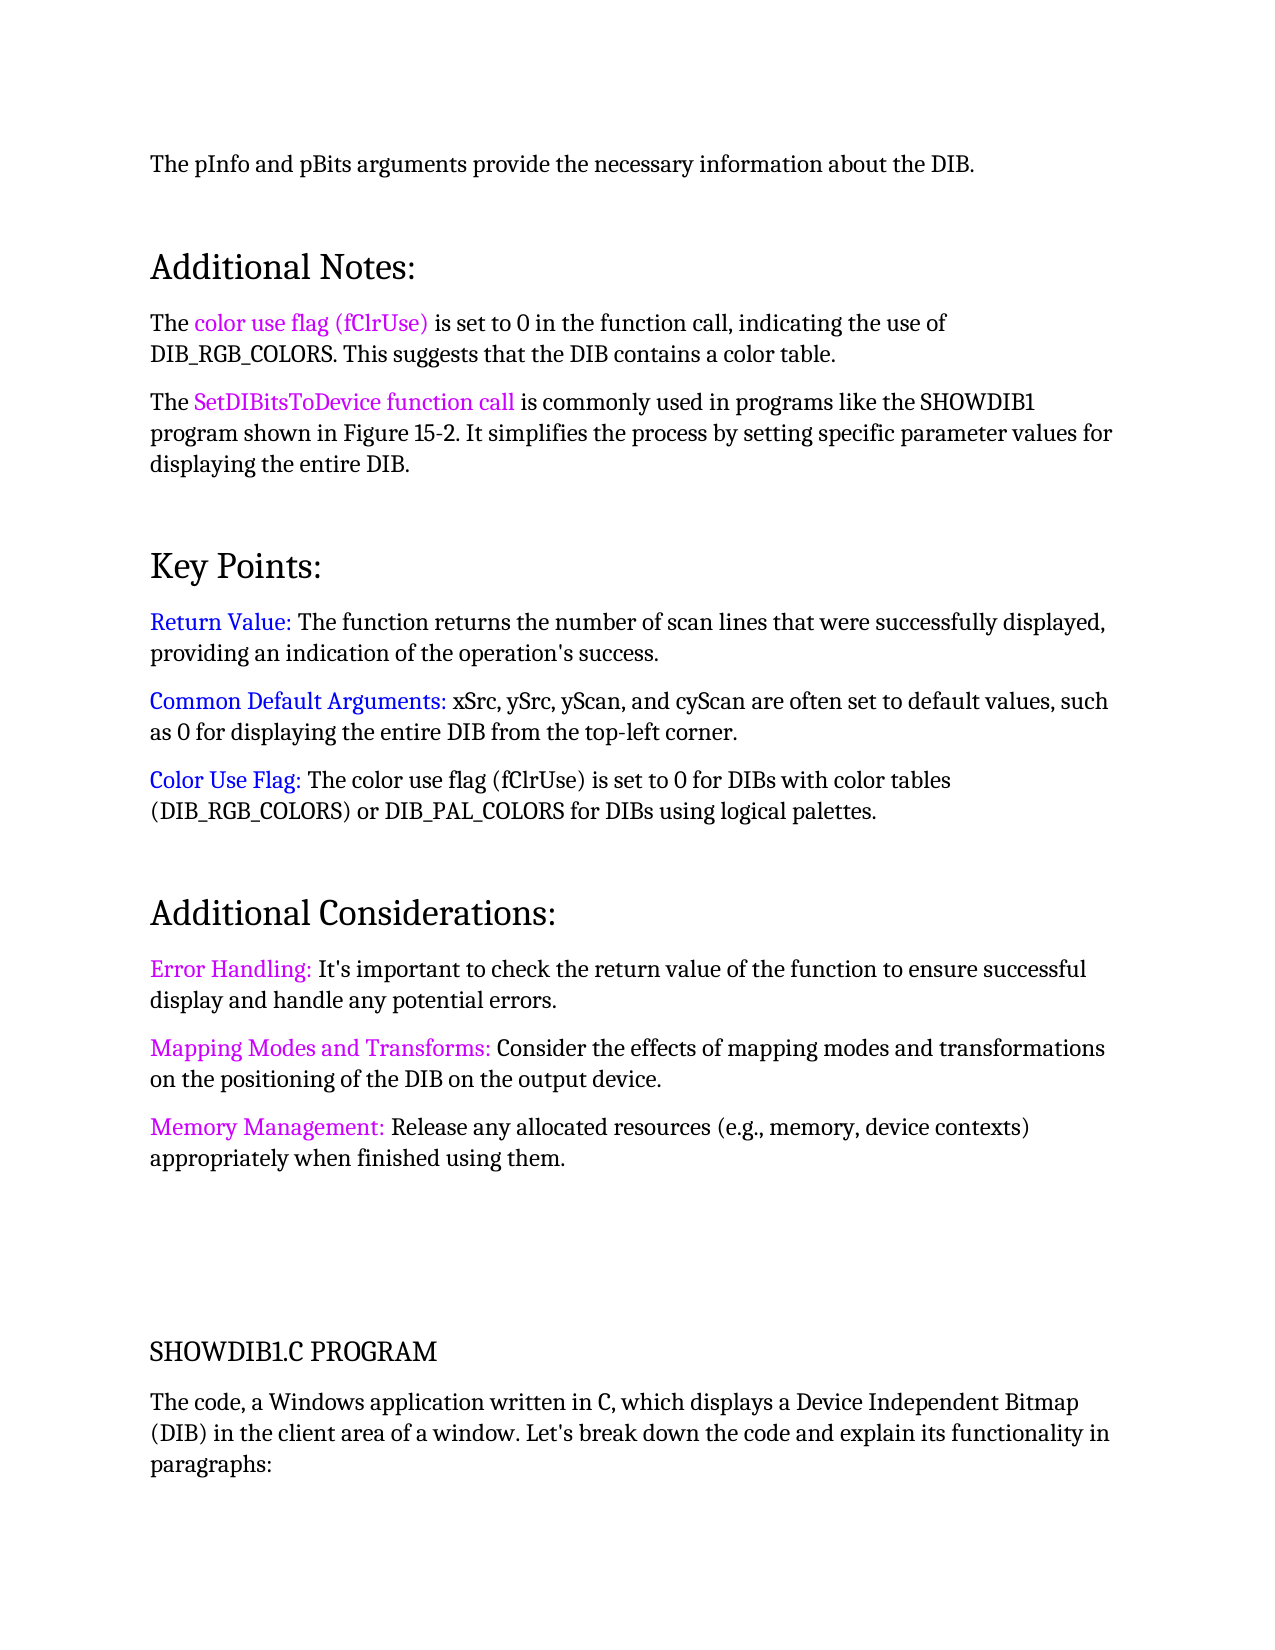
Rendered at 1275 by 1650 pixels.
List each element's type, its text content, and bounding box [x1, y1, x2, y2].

text Common Default Arguments: xSrc, ySrc, yScan, and cyScan are often set to default values, such as 0 for displaying the entire DIB from the top-left corner. [150, 687, 1125, 747]
text Additional Considerations: [150, 892, 1125, 935]
text SHOWDIB1.C PROGRAM [150, 1335, 1125, 1368]
text The code, a Windows application written in C, which displays a Device Independent Bitmap (DIB) in the client area of a window. Let's break down the code and explain its functionality in paragraphs: [150, 1387, 1125, 1478]
text Color Use Flag: The color use flag (fClrUse) is set to 0 for DIBs with color tables (DIB_RGB_COLORS) or DIB_PAL_COLORS for DIBs using logical palettes. [150, 766, 1125, 825]
text Error Handling: It's important to check the return value of the function to ensure successful display and handle any potential errors. [150, 955, 1125, 1015]
text Key Points: [150, 545, 1125, 588]
text Memory Management: Release any allocated resources (e.g., memory, device contexts) appropriately when finished using them. [150, 1113, 1125, 1173]
text Return Value: The function returns the number of scan lines that were successfully displayed, providing an indication of the operation's success. [150, 608, 1125, 668]
text Mapping Modes and Transforms: Consider the effects of mapping modes and transformations on the positioning of the DIB on the output device. [150, 1034, 1125, 1094]
text Additional Notes: [150, 245, 1125, 288]
text The color use flag (fClrUse) is set to 0 in the function call, indicating the use of DIB_RGB_COLORS. This suggests that the DIB contains a color table. [150, 309, 1125, 368]
text The pInfo and pBits arguments provide the necessary information about the DIB. [150, 150, 1125, 179]
text The SetDIBitsToDevice function call is commonly used in programs like the SHOWDIB1 program shown in Figure 15-2. It simplifies the process by setting specific parameter values for displaying the entire DIB. [150, 387, 1125, 478]
